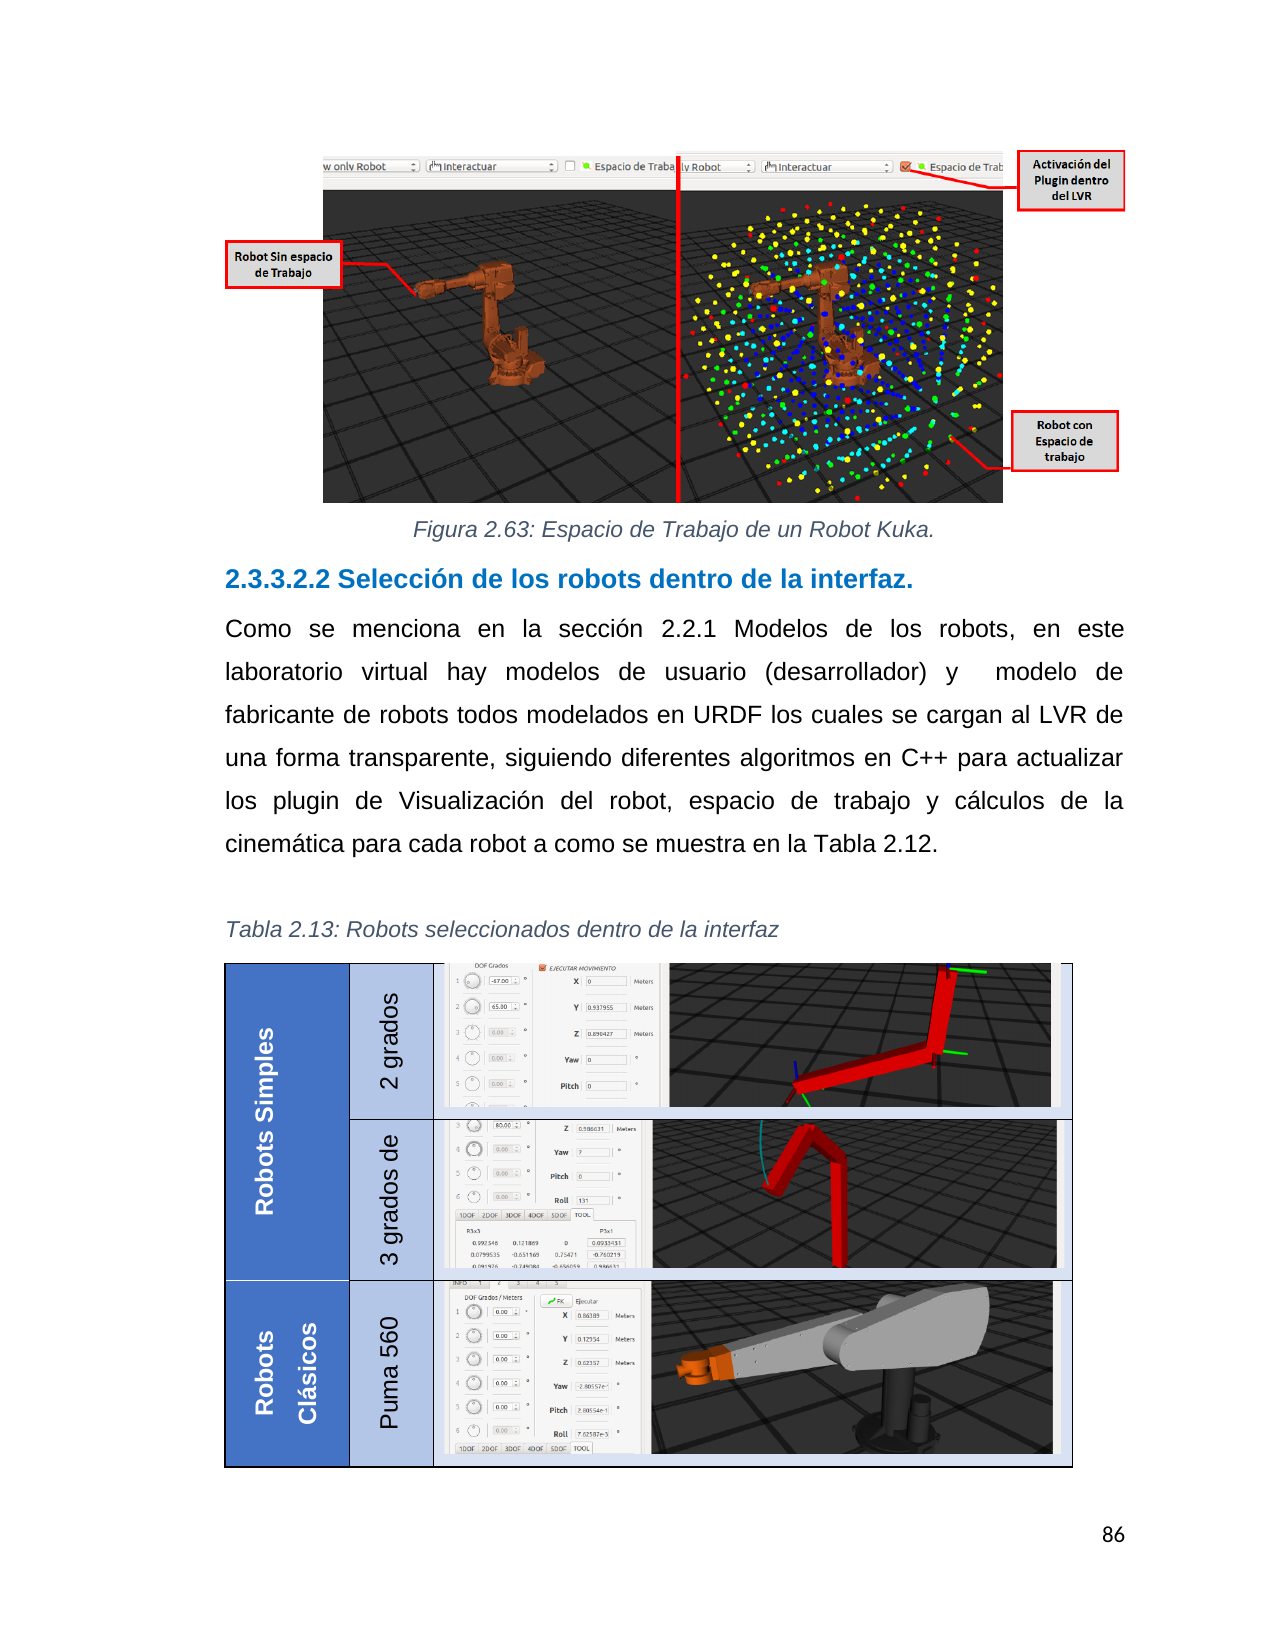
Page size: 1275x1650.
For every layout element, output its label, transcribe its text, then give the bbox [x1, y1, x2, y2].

picture [444, 963, 1061, 1107]
table_cell [434, 1281, 1072, 1466]
text Figura 2.63: Espacio de Trabajo de un Robot Kuka. [225, 516, 1125, 543]
picture [225, 150, 1125, 503]
table_cell 3 grados de libertad [350, 1120, 433, 1280]
table_cell Robots Clásicos [226, 1281, 349, 1466]
table_header [434, 964, 1072, 1119]
picture [444, 1120, 1065, 1268]
table_cell [434, 1120, 1072, 1280]
table_header Robots Simples [226, 964, 349, 1280]
text Tabla 2.13: Robots seleccionados dentro de la interfaz [225, 916, 1125, 942]
list Selección de los robots dentro de la interfaz. [225, 563, 1125, 595]
picture [444, 1281, 1061, 1454]
table_header 2 grados de libertad [350, 964, 433, 1119]
table_cell Puma 560 [350, 1281, 433, 1466]
text Como se menciona en la sección 2.2.1 Modelos de los robots, en este laboratorio virtual hay modelos de usuario (desarrollador) y modelo de fabricante de robots todos modelados en URDF los cuales se cargan al LVR de una forma transparente, siguiendo diferentes algoritmos en C++ para actualizar los plugin de Visualización del robot, espacio de trabajo y cálculos de la cinemática para cada robot a como se muestra en la Tabla 2.12. [225, 614, 1125, 858]
